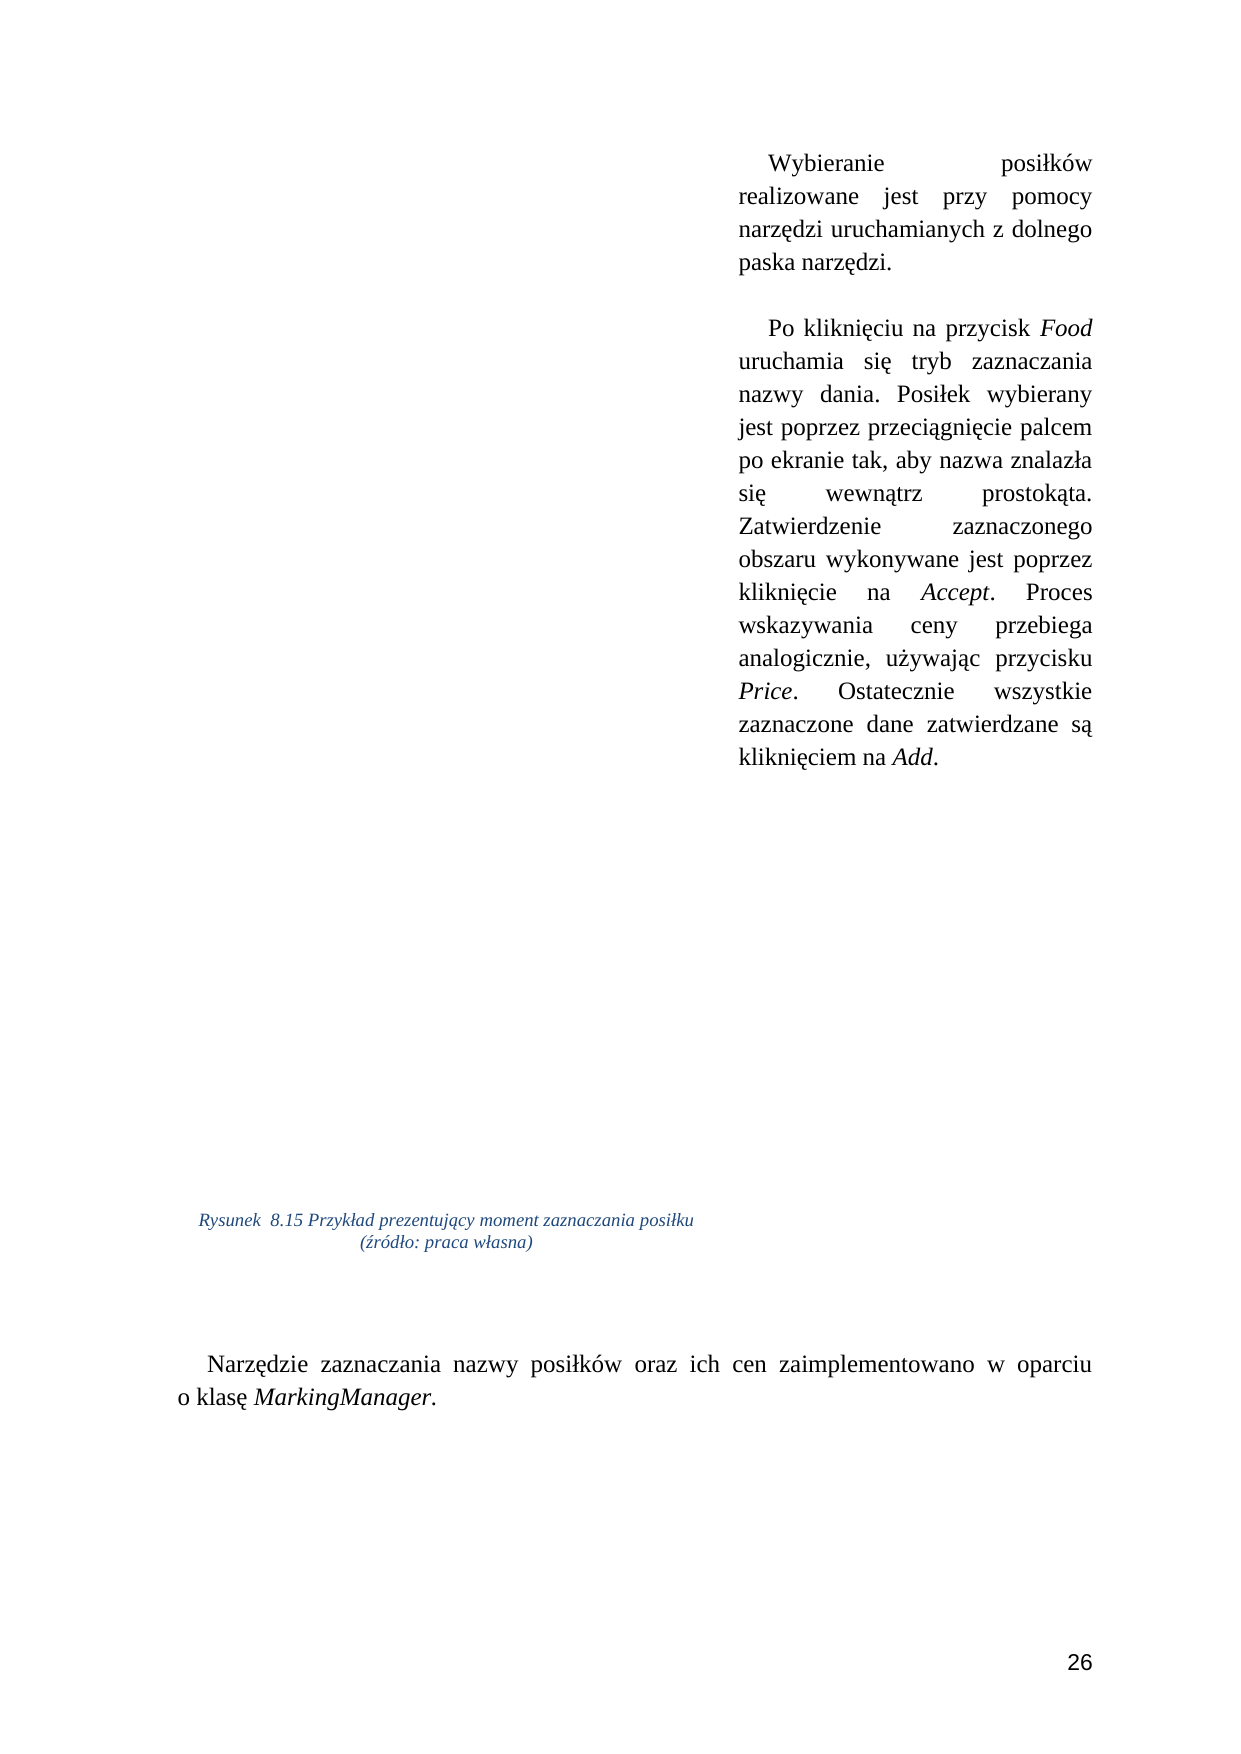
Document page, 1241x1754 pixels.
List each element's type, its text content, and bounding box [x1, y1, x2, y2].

text Wybieranie posiłków realizowane jest przy pomocy narzędzi uruchamianych z dolnego paska narzędzi. [738, 148, 1092, 276]
text Po kliknięciu na przycisk Food uruchamia się tryb zaznaczania nazwy dania. Posiłek wybierany jest poprzez przeciągnięcie palcem po ekranie tak, aby nazwa znalazła się wewnątrz prostokąta. Zatwierdzenie zaznaczonego obszaru wykonywane jest poprzez kliknięcie na Accept. Proces wskazywania ceny przebiega analogicznie, używając przycisku Price. Ostatecznie wszystkie zaznaczone dane zatwierdzane są kliknięciem na Add. [738, 313, 1092, 771]
text Narzędzie zaznaczania nazwy posiłków oraz ich cen zaimplementowano w oparciu o klasę MarkingManager. [177, 1349, 1092, 1411]
